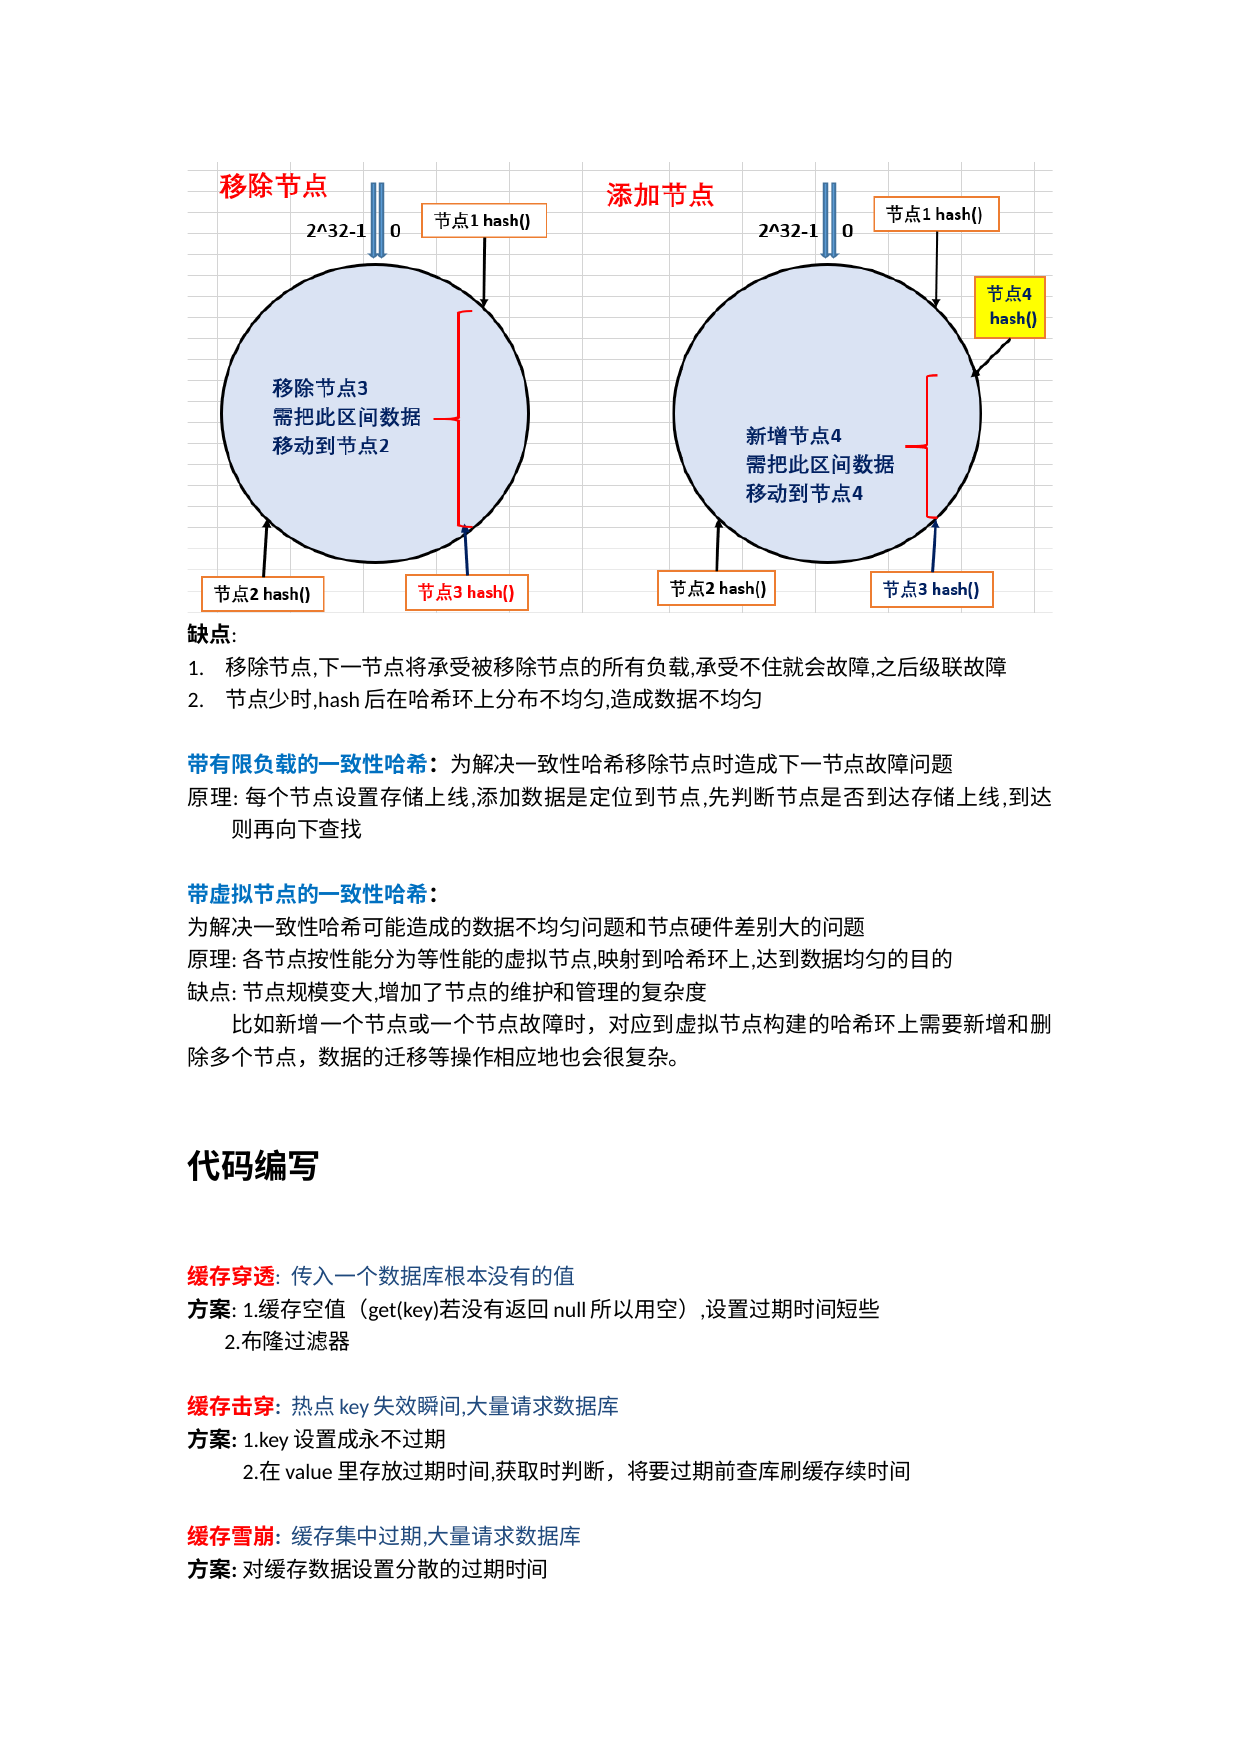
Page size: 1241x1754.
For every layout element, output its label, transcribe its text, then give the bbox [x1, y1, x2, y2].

text 方案: 1.缓存空值（get(key)若没有返回null所以用空）,设置过期时间短些 [187, 1291, 1053, 1324]
text 缓存穿透: 传入一个数据库根本没有的值 [187, 1259, 1053, 1291]
text 缓存击穿: 热点key失效瞬间,大量请求数据库 [187, 1389, 1053, 1421]
text 2.在value里存放过期时间,获取时判断，将要过期前查库刷缓存续时间 [187, 1454, 1053, 1486]
text 带虚拟节点的一致性哈希： [187, 877, 1053, 909]
list 移除节点,下一节点将承受被移除节点的所有负载,承受不住就会故障,之后级联故障 [187, 649, 1053, 682]
text 方案: 对缓存数据设置分散的过期时间 [187, 1551, 1053, 1584]
picture [187, 162, 1053, 613]
subtitle 代码编写 [187, 1132, 1053, 1197]
text 带有限负载的一致性哈希：为解决一致性哈希移除节点时造成下一节点故障问题 [187, 747, 1053, 779]
text 原理: 各节点按性能分为等性能的虚拟节点,映射到哈希环上,达到数据均匀的目的 [187, 942, 1053, 974]
text 2.布隆过滤器 [187, 1324, 1053, 1356]
text 缺点: 节点规模变大,增加了节点的维护和管理的复杂度 [187, 974, 1053, 1007]
text 比如新增一个节点或一个节点故障时，对应到虚拟节点构建的哈希环上需要新增和删除多个节点，数据的迁移等操作相应地也会很复杂。 [187, 1007, 1053, 1072]
list 节点少时,hash后在哈希环上分布不均匀,造成数据不均匀 [187, 682, 1053, 714]
text 为解决一致性哈希可能造成的数据不均匀问题和节点硬件差别大的问题 [187, 909, 1053, 942]
text 方案: 1.key设置成永不过期 [187, 1421, 1053, 1454]
text 原理: 每个节点设置存储上线,添加数据是定位到节点,先判断节点是否到达存储上线,到达 则再向下查找 [187, 779, 1053, 844]
text 缺点: [187, 617, 1053, 649]
text 缓存雪崩: 缓存集中过期,大量请求数据库 [187, 1519, 1053, 1551]
